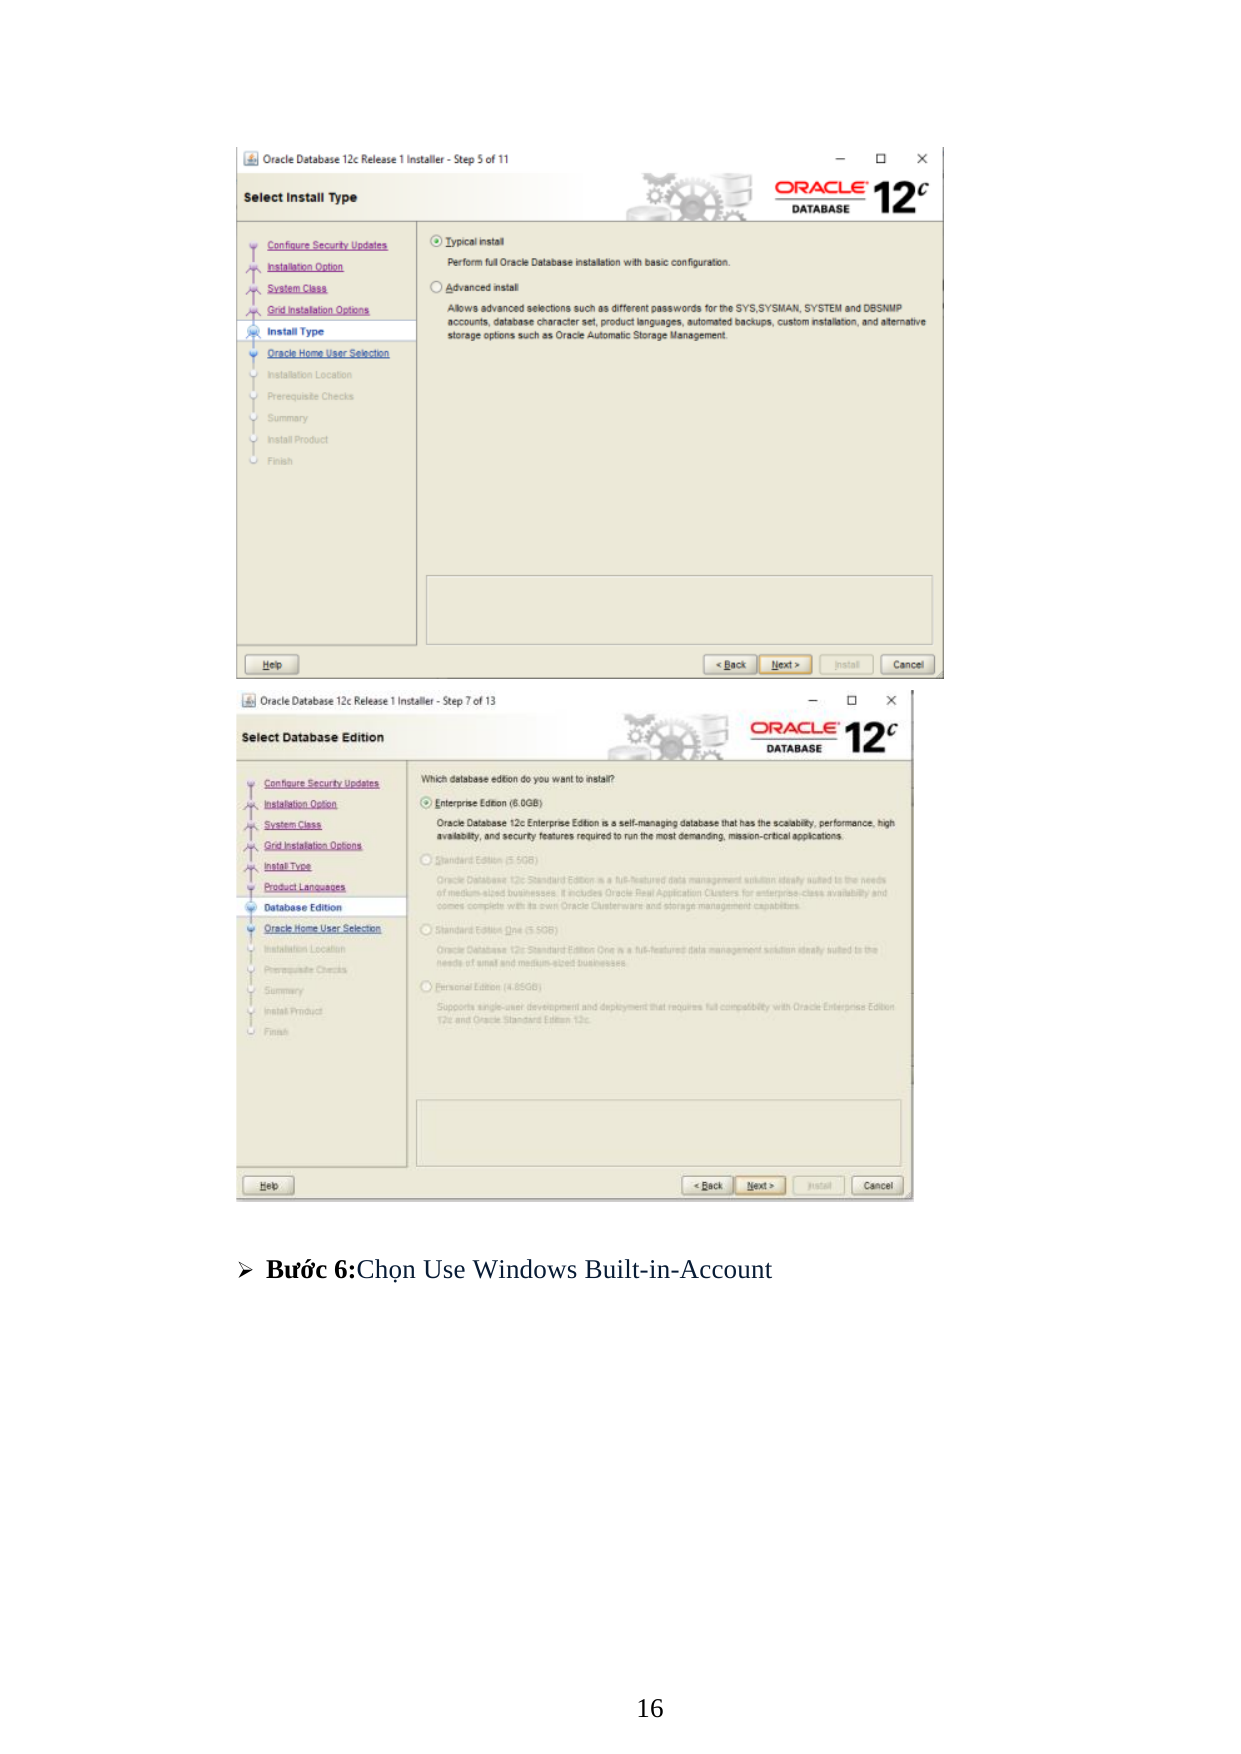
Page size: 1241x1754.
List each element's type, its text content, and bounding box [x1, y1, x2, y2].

picture [236, 147, 944, 679]
list Bước 6:Chọn Use Windows Built-in-Account [236, 1253, 1092, 1285]
picture [236, 690, 914, 1202]
